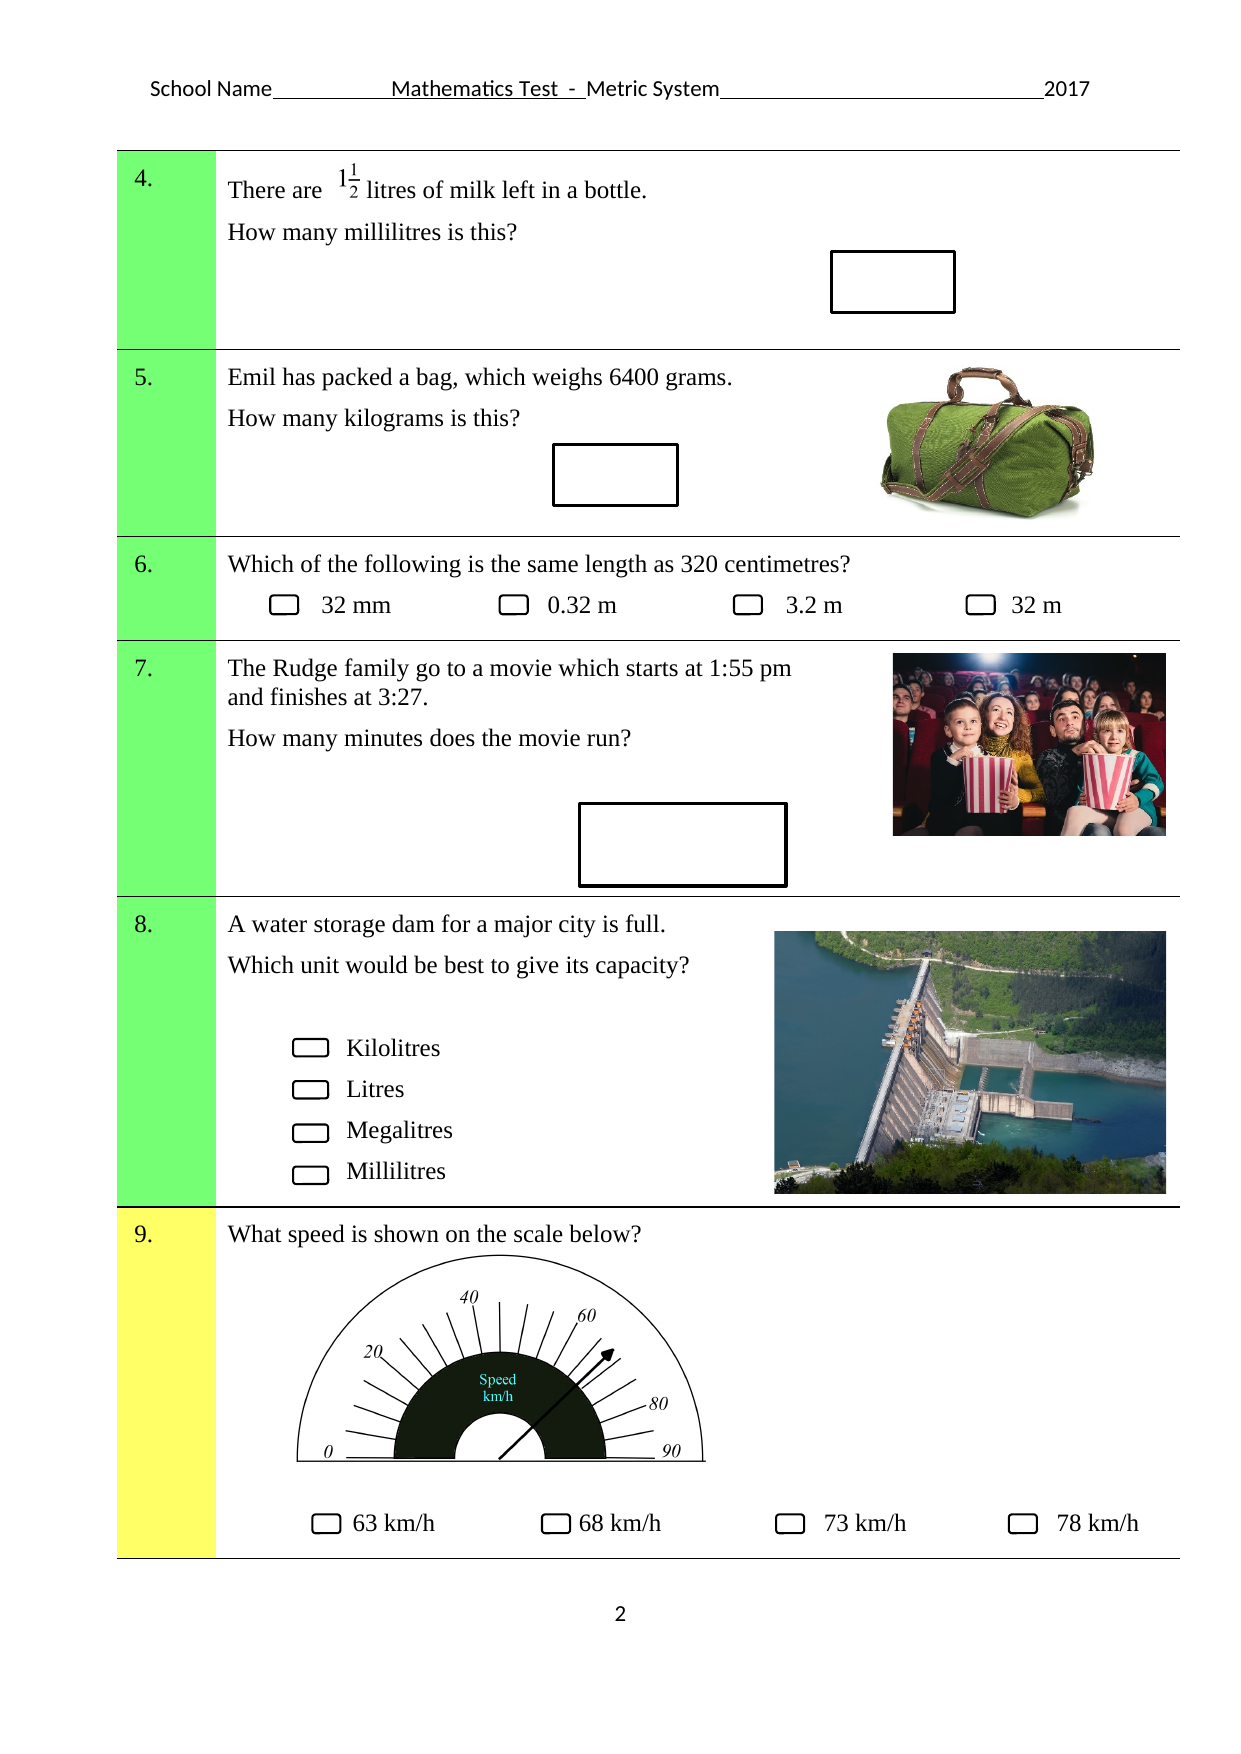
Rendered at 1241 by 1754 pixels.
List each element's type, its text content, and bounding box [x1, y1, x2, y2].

picture [295, 1253, 707, 1463]
table_cell There are litres of milk left in a bottle. How many millilitres is this? [216, 151, 1180, 349]
table_cell [117, 1208, 216, 1558]
table_cell The Rudge family go to a movie which starts at 1:55 pm and finishes at 3:27. How many minutes does the movie run? [216, 641, 1180, 896]
picture [892, 653, 1166, 836]
table_cell A water storage dam for a major city is full. Which unit would be best to give its capacity? Kilolitres Litres Megalitres Millilitres [216, 897, 1180, 1206]
table_cell Emil has packed a bag, which weighs 6400 grams. How many kilograms is this? [216, 350, 1180, 536]
table_cell [117, 537, 216, 640]
table_cell [117, 641, 216, 896]
picture [774, 931, 1167, 1194]
table_cell Which of the following is the same length as 320 centimetres? 32 mm 0.32 m 3.2 m 32 m [216, 537, 1180, 640]
table_cell [117, 350, 216, 536]
table_cell [117, 897, 216, 1206]
picture [870, 365, 1109, 524]
table_cell What speed is shown on the scale below? 63 km/h 68 km/h 73 km/h 78 km/h [216, 1208, 1180, 1558]
picture [335, 162, 360, 199]
table_cell [117, 151, 216, 349]
